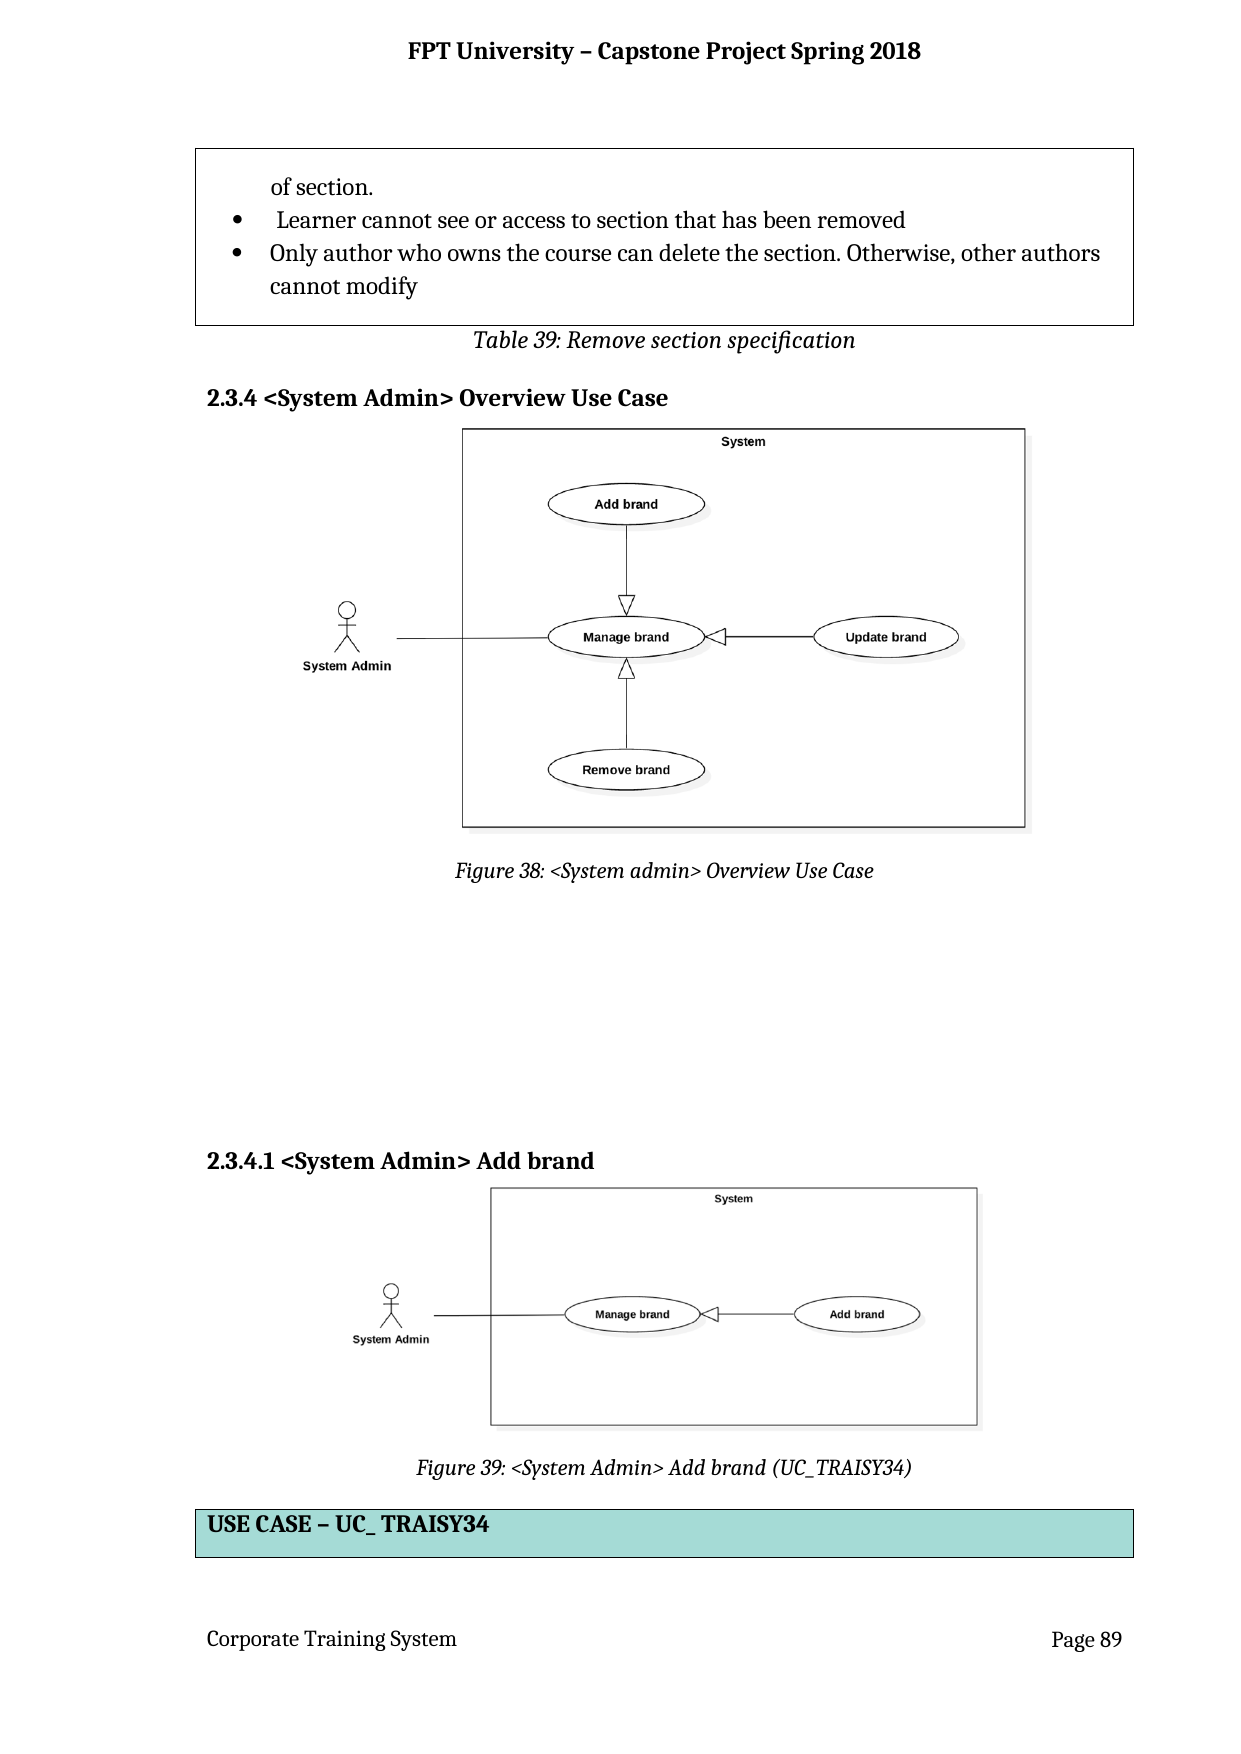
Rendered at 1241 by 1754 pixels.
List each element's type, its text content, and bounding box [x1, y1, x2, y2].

text Figure 39: <System Admin> Add brand (UC_TRAISY34) [207, 1455, 1122, 1481]
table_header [196, 149, 1133, 325]
picture [291, 417, 1038, 839]
table_header USE CASE – UC_ TRAISY34 [196, 1510, 1133, 1557]
picture [338, 1179, 991, 1436]
list Table : Remove section specification [207, 326, 1122, 355]
text Figure 38: <System admin> Overview Use Case [207, 858, 1122, 884]
text 2.3.4.1 <System Admin> Add brand [207, 1147, 1122, 1175]
text 2.3.4 <System Admin> Overview Use Case [207, 384, 1122, 413]
